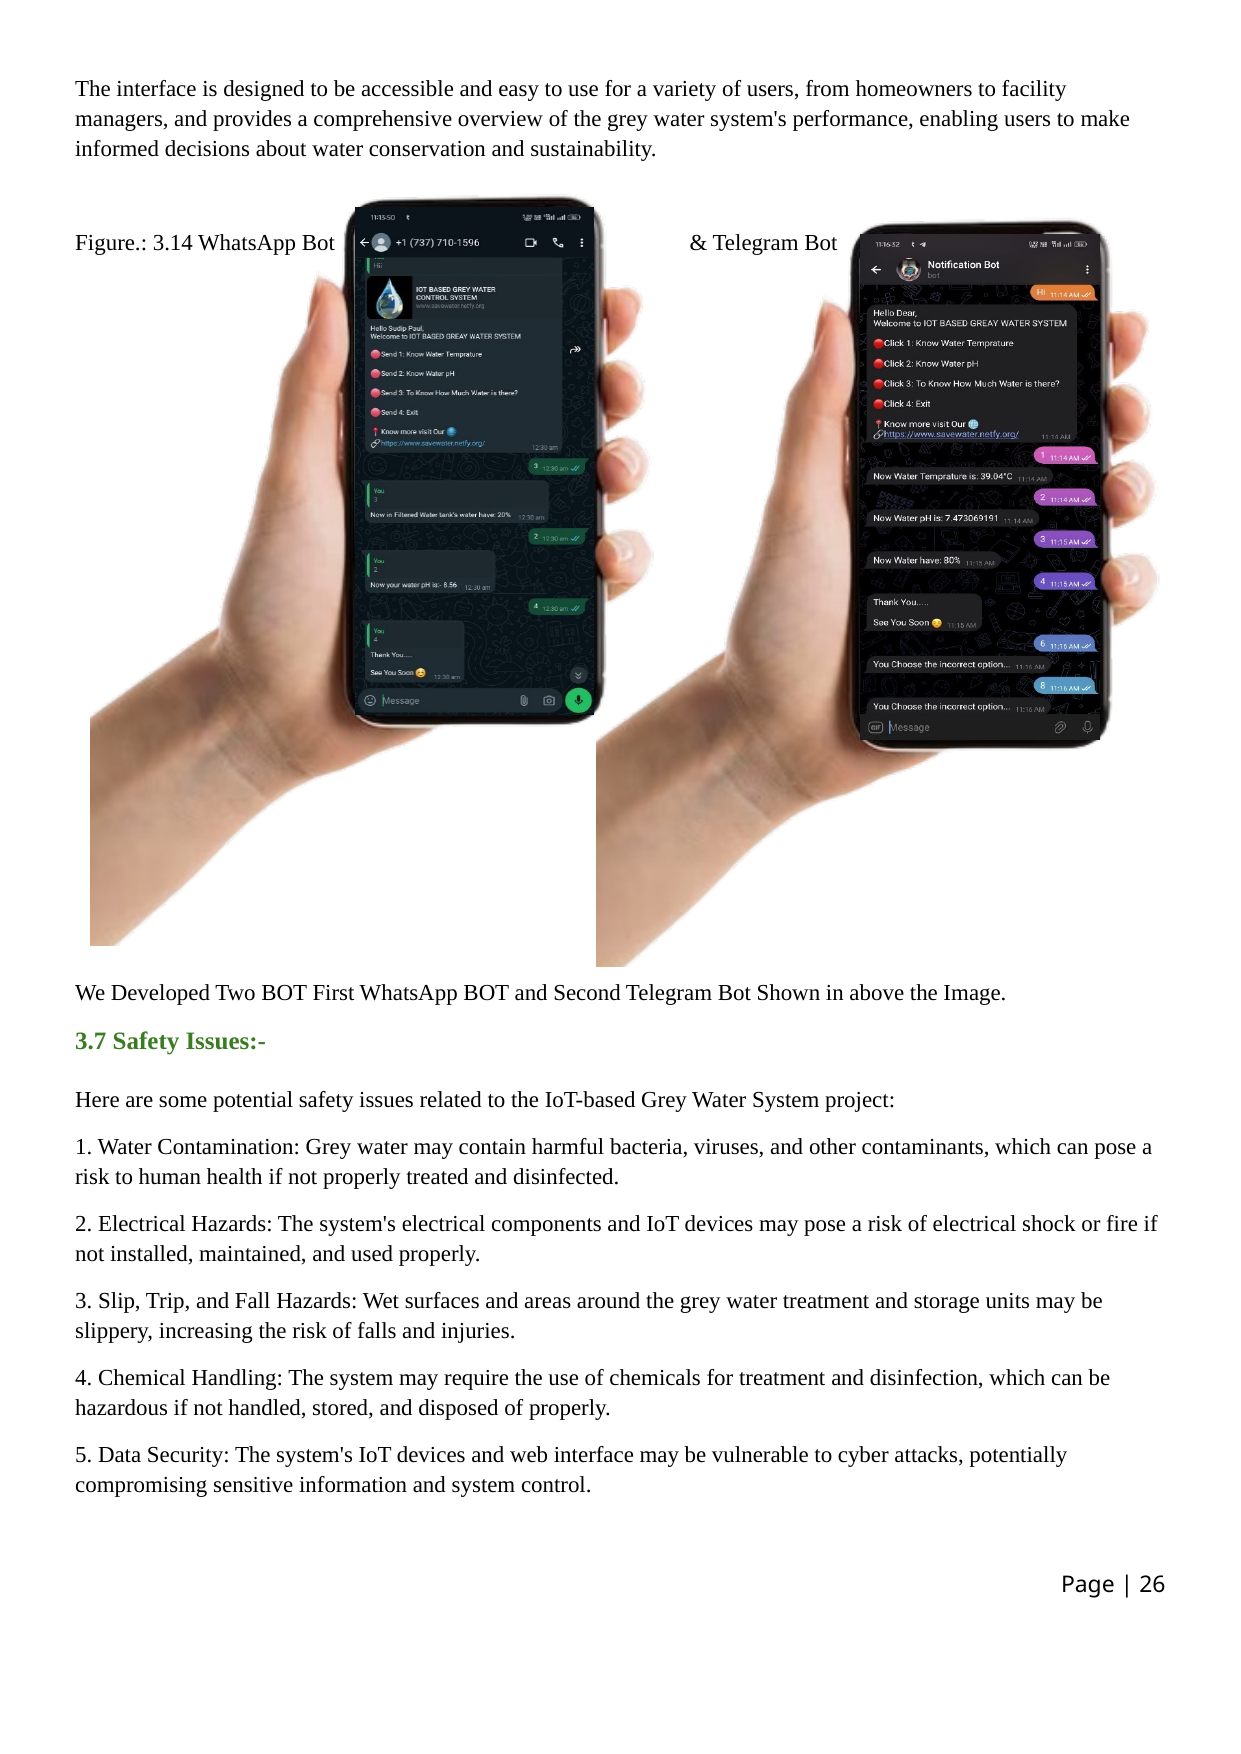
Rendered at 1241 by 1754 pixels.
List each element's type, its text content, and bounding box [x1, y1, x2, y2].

text Here are some potential safety issues related to the IoT-based Grey Water System project: [75, 1086, 1165, 1112]
text 1. Water Contamination: Grey water may contain harmful bacteria, viruses, and other contaminants, which can pose a risk to human health if not properly treated and disinfected. [75, 1133, 1165, 1189]
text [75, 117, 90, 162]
text We Developed Two BOT First WhatsApp BOT and Second Telegram Bot Shown in above the Image. [75, 979, 1165, 1006]
picture [90, 0, 1241, 967]
text 3. Slip, Trip, and Fall Hazards: Wet surfaces and areas around the grey water treatment and storage units may be slippery, increasing the risk of falls and injuries. [75, 1287, 1165, 1343]
text 5. Data Security: The system's IoT devices and web interface may be vulnerable to cyber attacks, potentially compromising sensitive information and system control. [75, 1441, 1165, 1498]
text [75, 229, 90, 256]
text 3.7 Safety Issues:- [75, 1026, 1165, 1055]
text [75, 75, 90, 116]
text 2. Electrical Hazards: The system's electrical components and IoT devices may pose a risk of electrical shock or fire if not installed, maintained, and used properly. [75, 1210, 1165, 1266]
text 4. Chemical Handling: The system may require the use of chemicals for treatment and disinfection, which can be hazardous if not handled, stored, and disposed of properly. [75, 1364, 1165, 1421]
